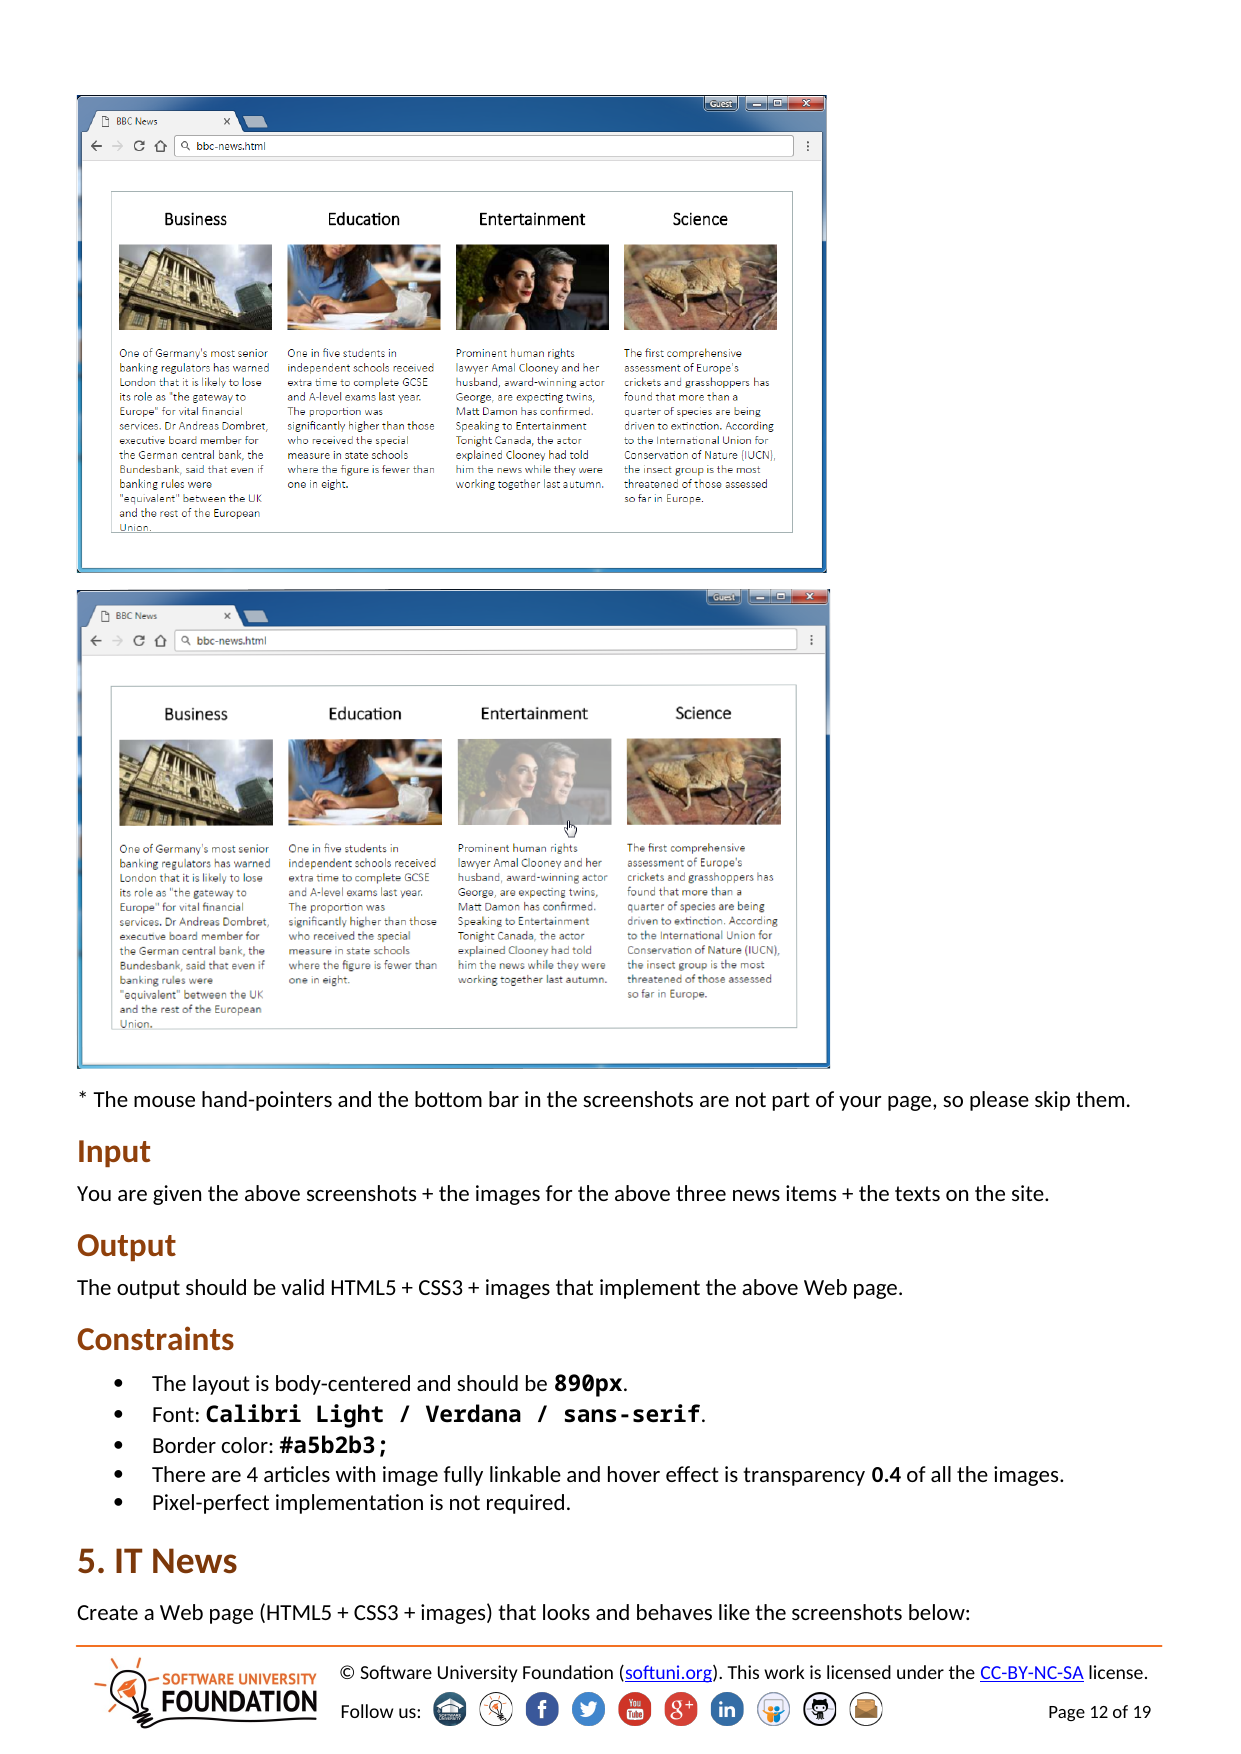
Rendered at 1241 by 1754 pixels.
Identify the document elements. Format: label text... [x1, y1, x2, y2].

picture [618, 1692, 652, 1726]
picture [76, 95, 827, 573]
picture [803, 1692, 837, 1726]
picture [849, 1692, 883, 1726]
subtitle IT News [77, 1537, 1163, 1583]
picture [757, 1692, 790, 1726]
list There are 4 articles with image fully linkable and hover effect is transparency 0.4 of all the images. [114, 1461, 1163, 1488]
picture [93, 1656, 317, 1729]
subtitle Input [77, 1130, 1163, 1171]
list The layout is body-centered and should be 890px. [114, 1367, 1163, 1398]
picture [664, 1692, 698, 1726]
text The output should be valid HTML5 + CSS3 + images that implement the above Web page. [77, 1273, 1163, 1301]
picture [525, 1692, 559, 1726]
list Pixel-perfect implementation is not required. [114, 1488, 1163, 1517]
list Border color: #a5b2b3; [114, 1429, 1163, 1461]
subtitle Constraints [77, 1318, 1163, 1358]
picture [572, 1692, 605, 1726]
picture [710, 1692, 744, 1726]
picture [479, 1692, 513, 1726]
subtitle Output [77, 1224, 1163, 1265]
list Font: Calibri Light / Verdana / sans-serif. [114, 1398, 1163, 1429]
text Create a Web page (HTML5 + CSS3 + images) that looks and behaves like the screenshots below: [77, 1598, 1163, 1626]
picture [76, 589, 831, 1069]
text You are given the above screenshots + the images for the above three news items + the texts on the site. [77, 1179, 1163, 1207]
picture [433, 1692, 467, 1726]
text * The mouse hand-pointers and the bottom bar in the screenshots are not part of your page, so please skip them. [77, 1086, 1163, 1113]
